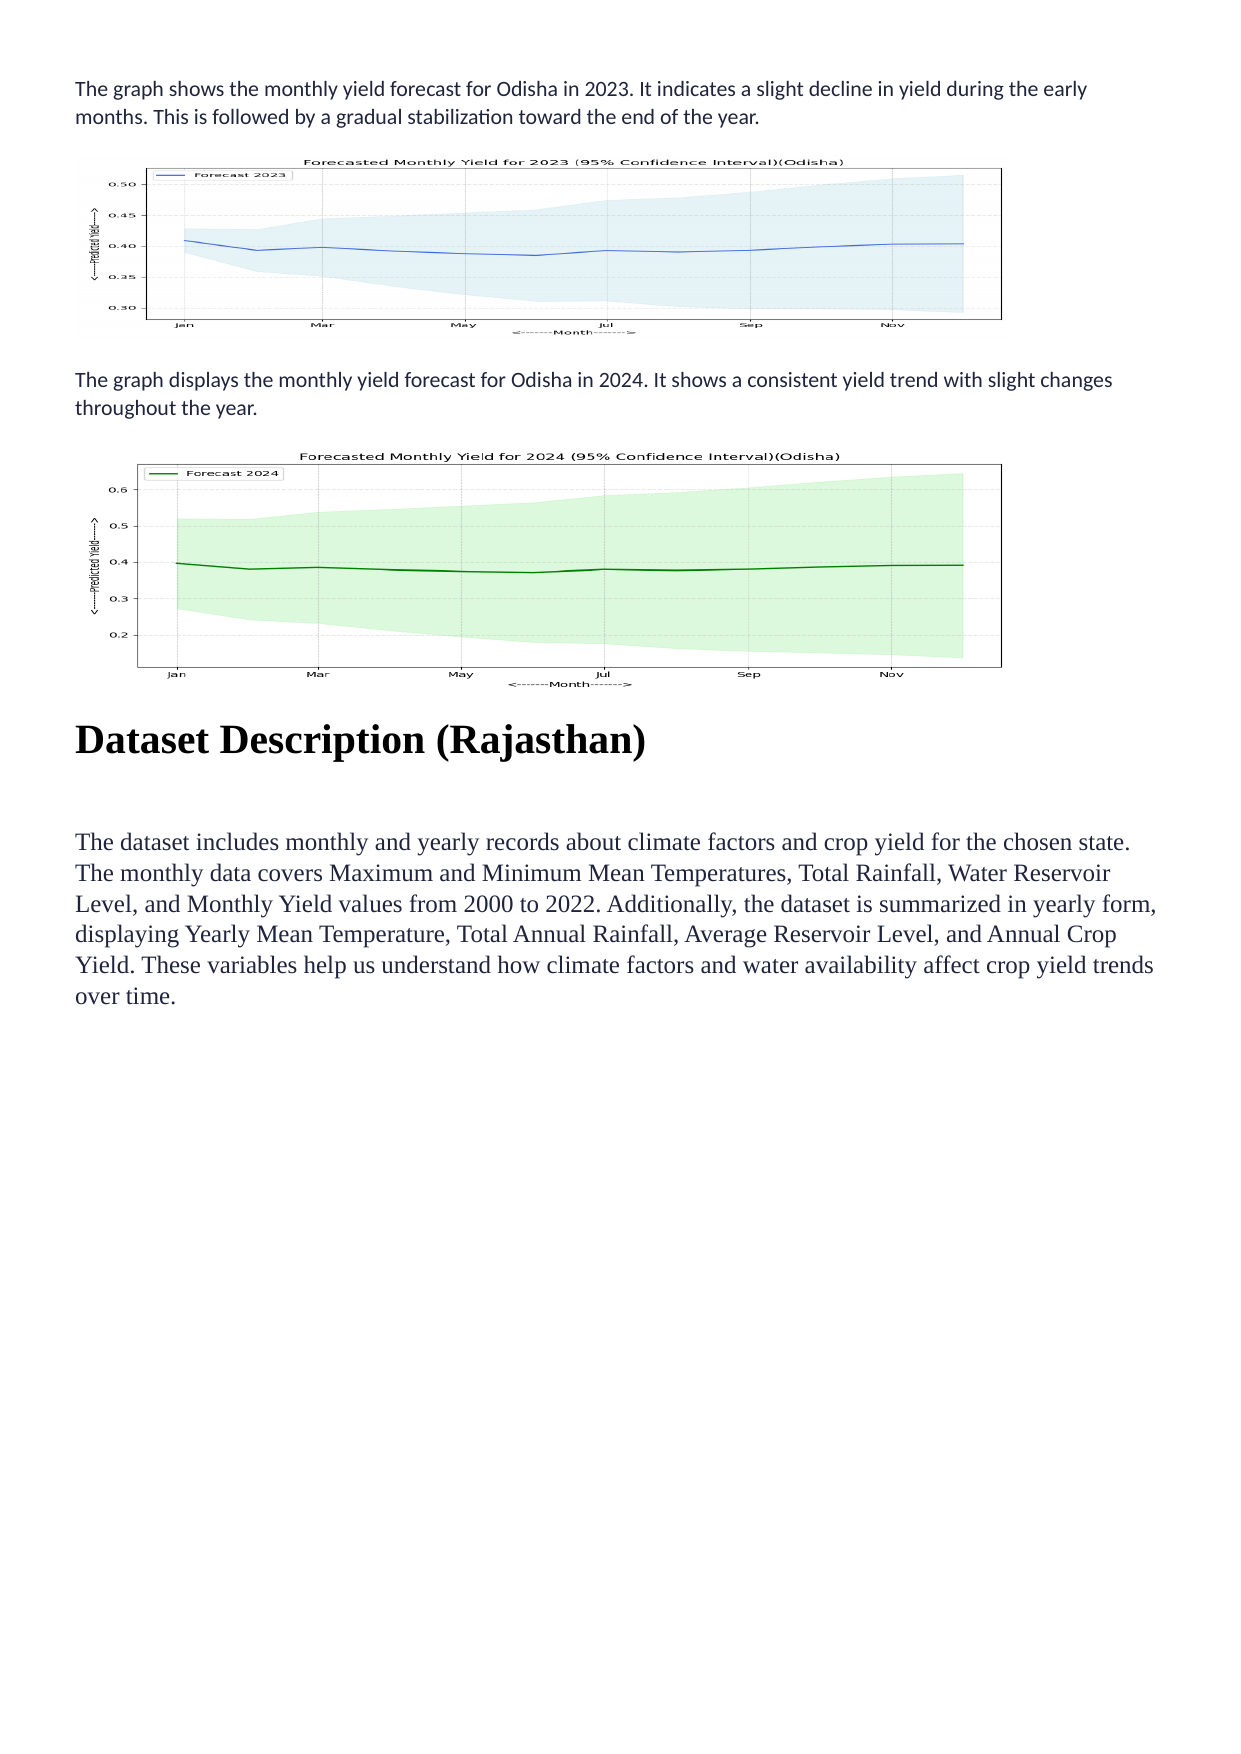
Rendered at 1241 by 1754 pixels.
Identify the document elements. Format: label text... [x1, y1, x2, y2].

picture [75, 445, 1014, 696]
text The graph shows the monthly yield forecast for Odisha in 2023. It indicates a slight decline in yield during the early months. This is followed by a gradual stabilization toward the end of the year. [75, 75, 1165, 130]
picture [75, 154, 1014, 341]
text The graph displays the monthly yield forecast for Odisha in 2024. It shows a consistent yield trend with slight changes throughout the year. [75, 366, 1165, 421]
text The dataset includes monthly and yearly records about climate factors and crop yield for the chosen state. The monthly data covers Maximum and Minimum Mean Temperatures, Total Rainfall, Water Reservoir Level, and Monthly Yield values from 2000 to 2022. Additionally, the dataset is summarized in yearly form, displaying Yearly Mean Temperature, Total Annual Rainfall, Average Reservoir Level, and Annual Crop Yield. These variables help us understand how climate factors and water availability affect crop yield trends over time. [75, 827, 1165, 1009]
text Dataset Description (Rajasthan) [75, 714, 1165, 762]
